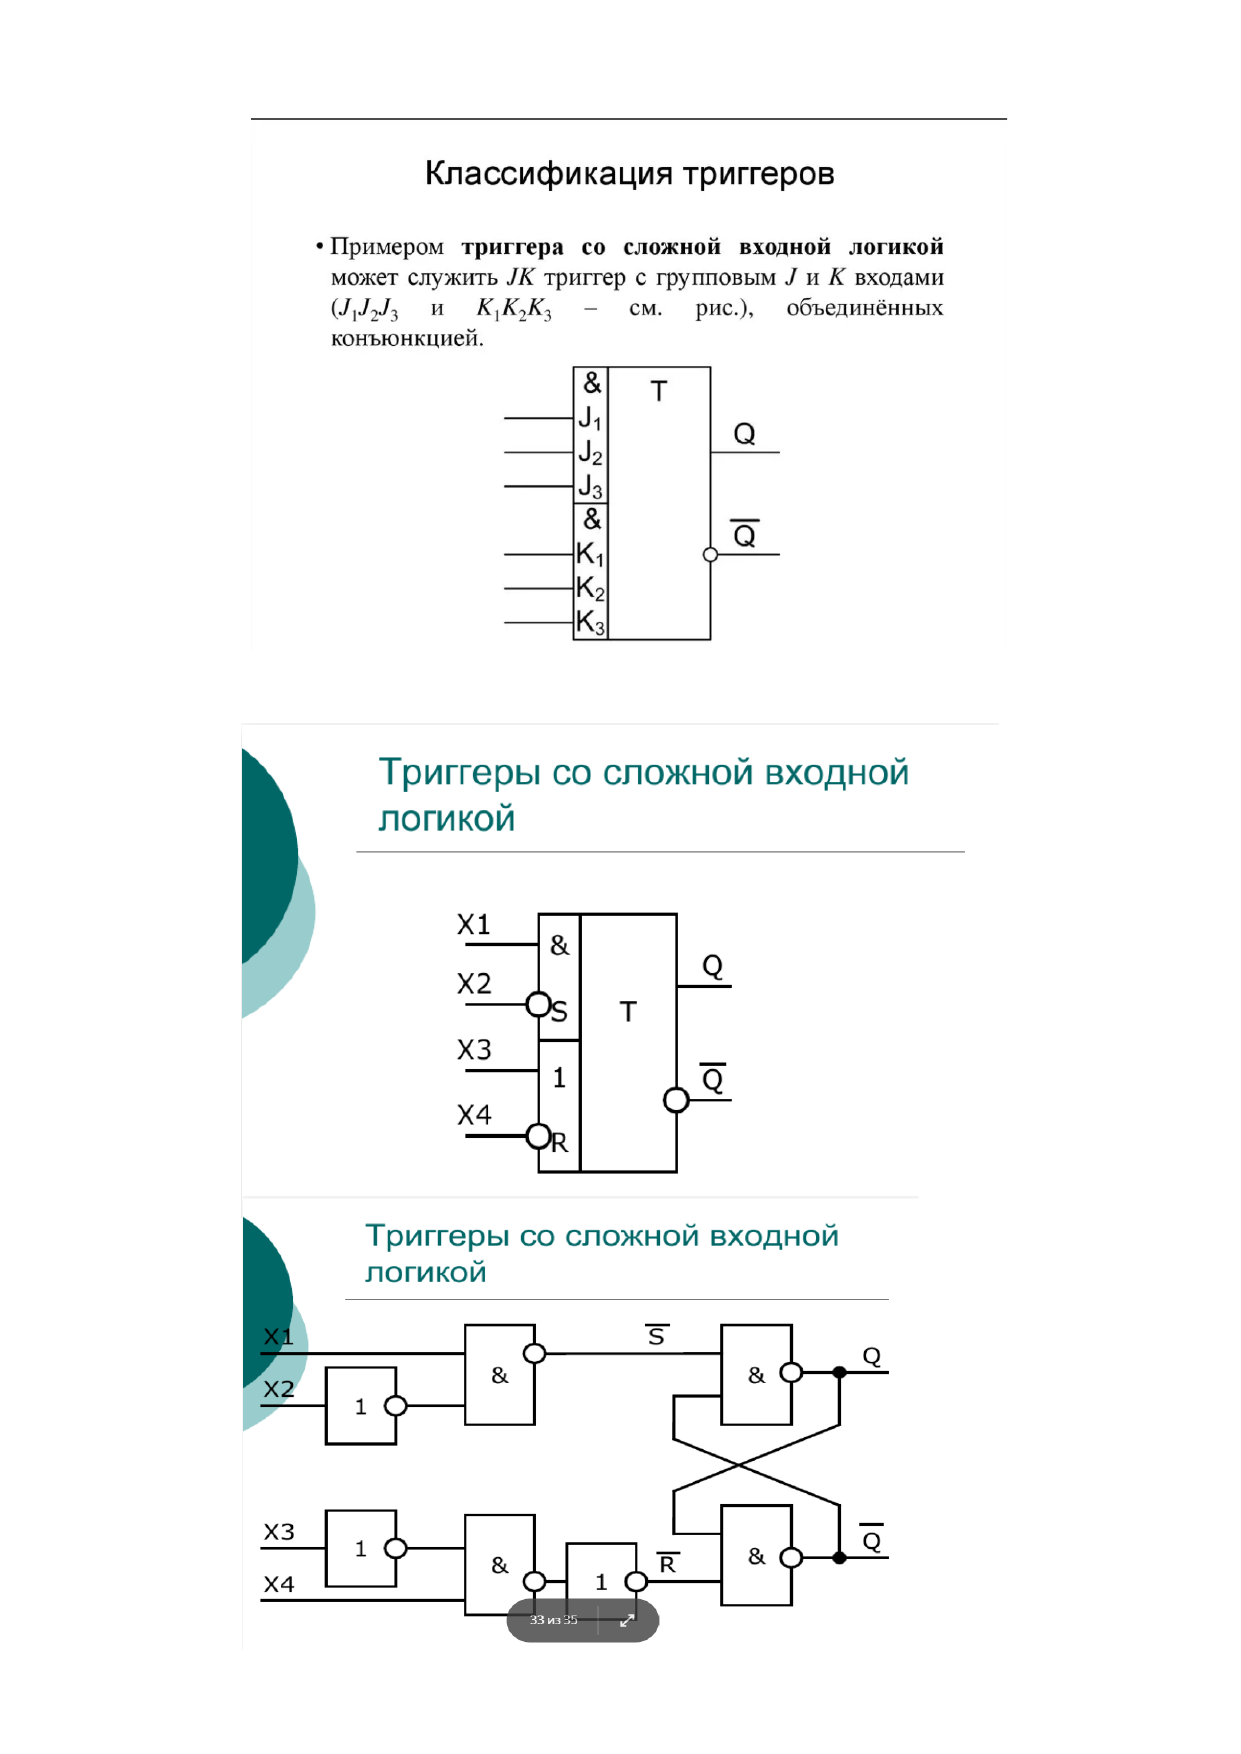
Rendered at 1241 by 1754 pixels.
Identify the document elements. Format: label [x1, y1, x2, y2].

picture [251, 118, 1008, 652]
picture [241, 723, 999, 1650]
